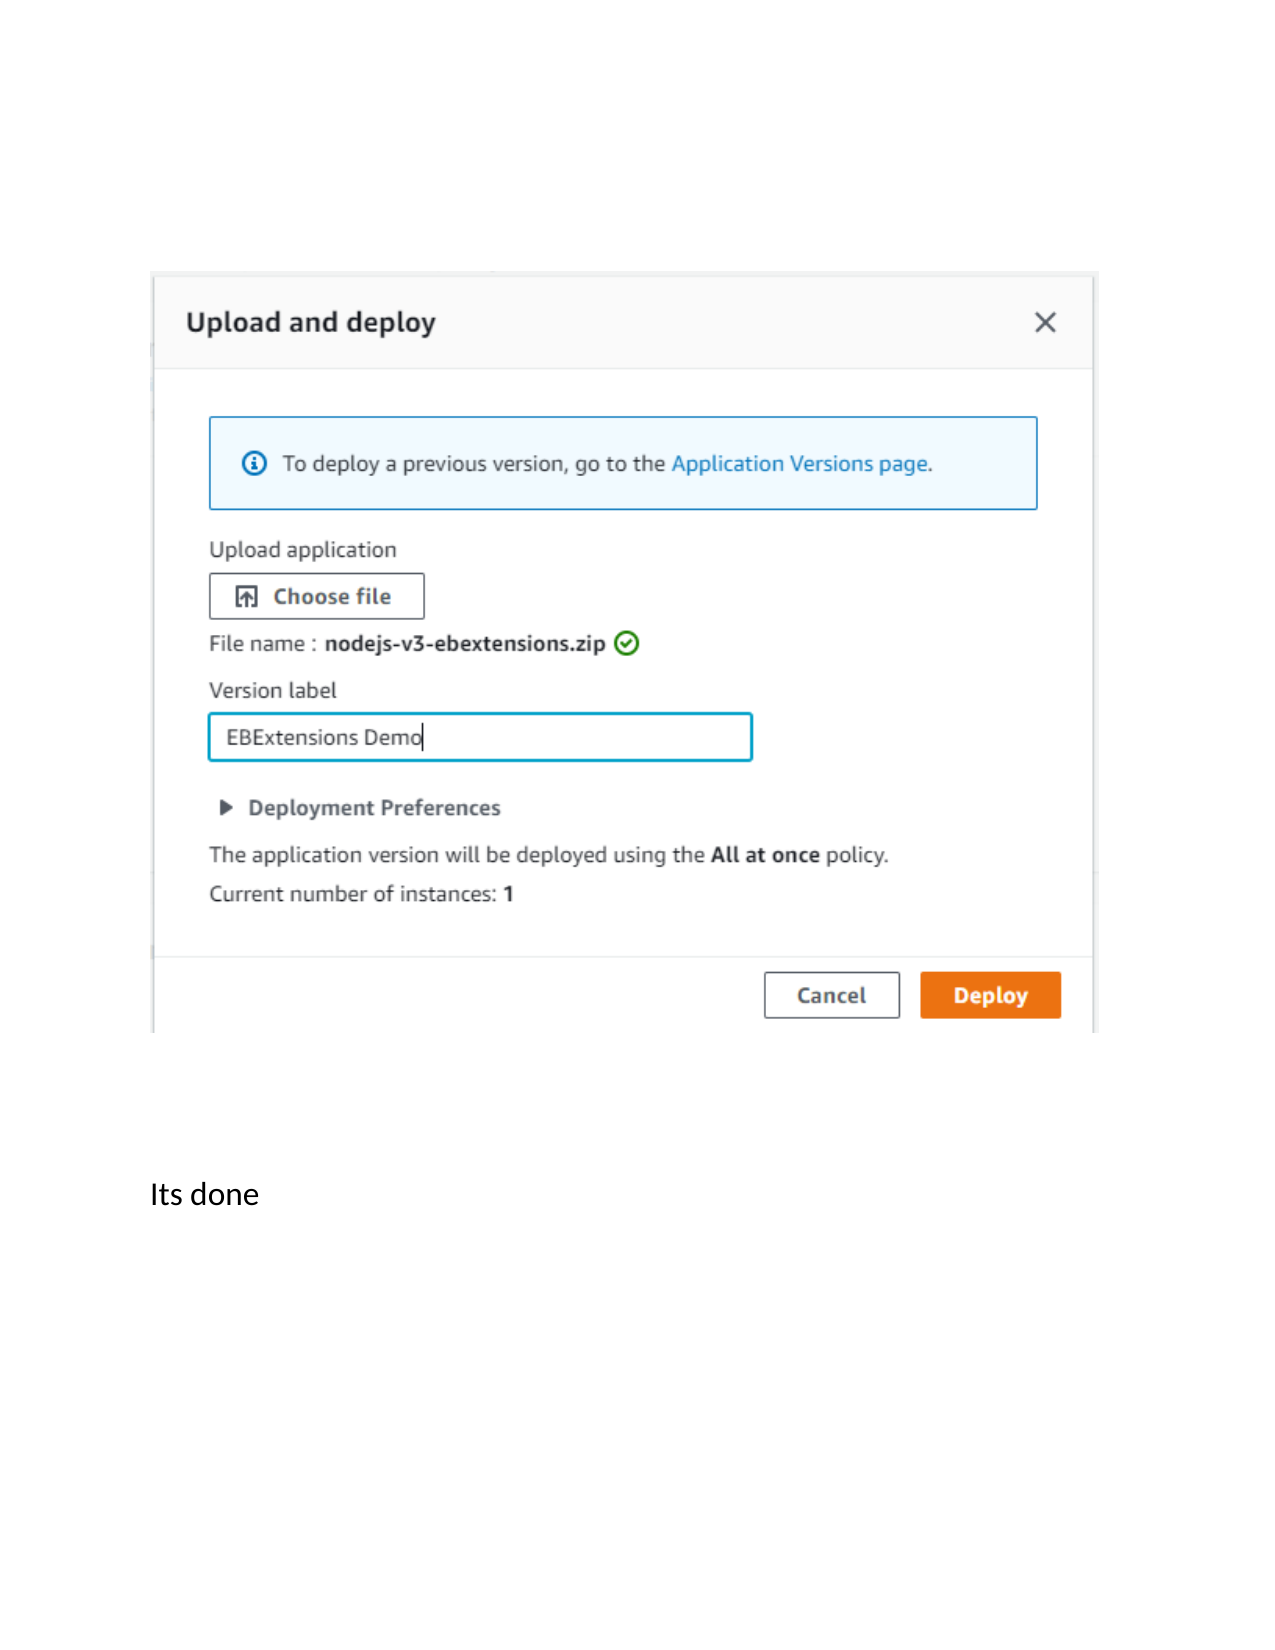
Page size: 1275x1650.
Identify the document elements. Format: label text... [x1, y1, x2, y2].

text Its done [150, 1173, 1125, 1213]
picture [150, 271, 1099, 1033]
